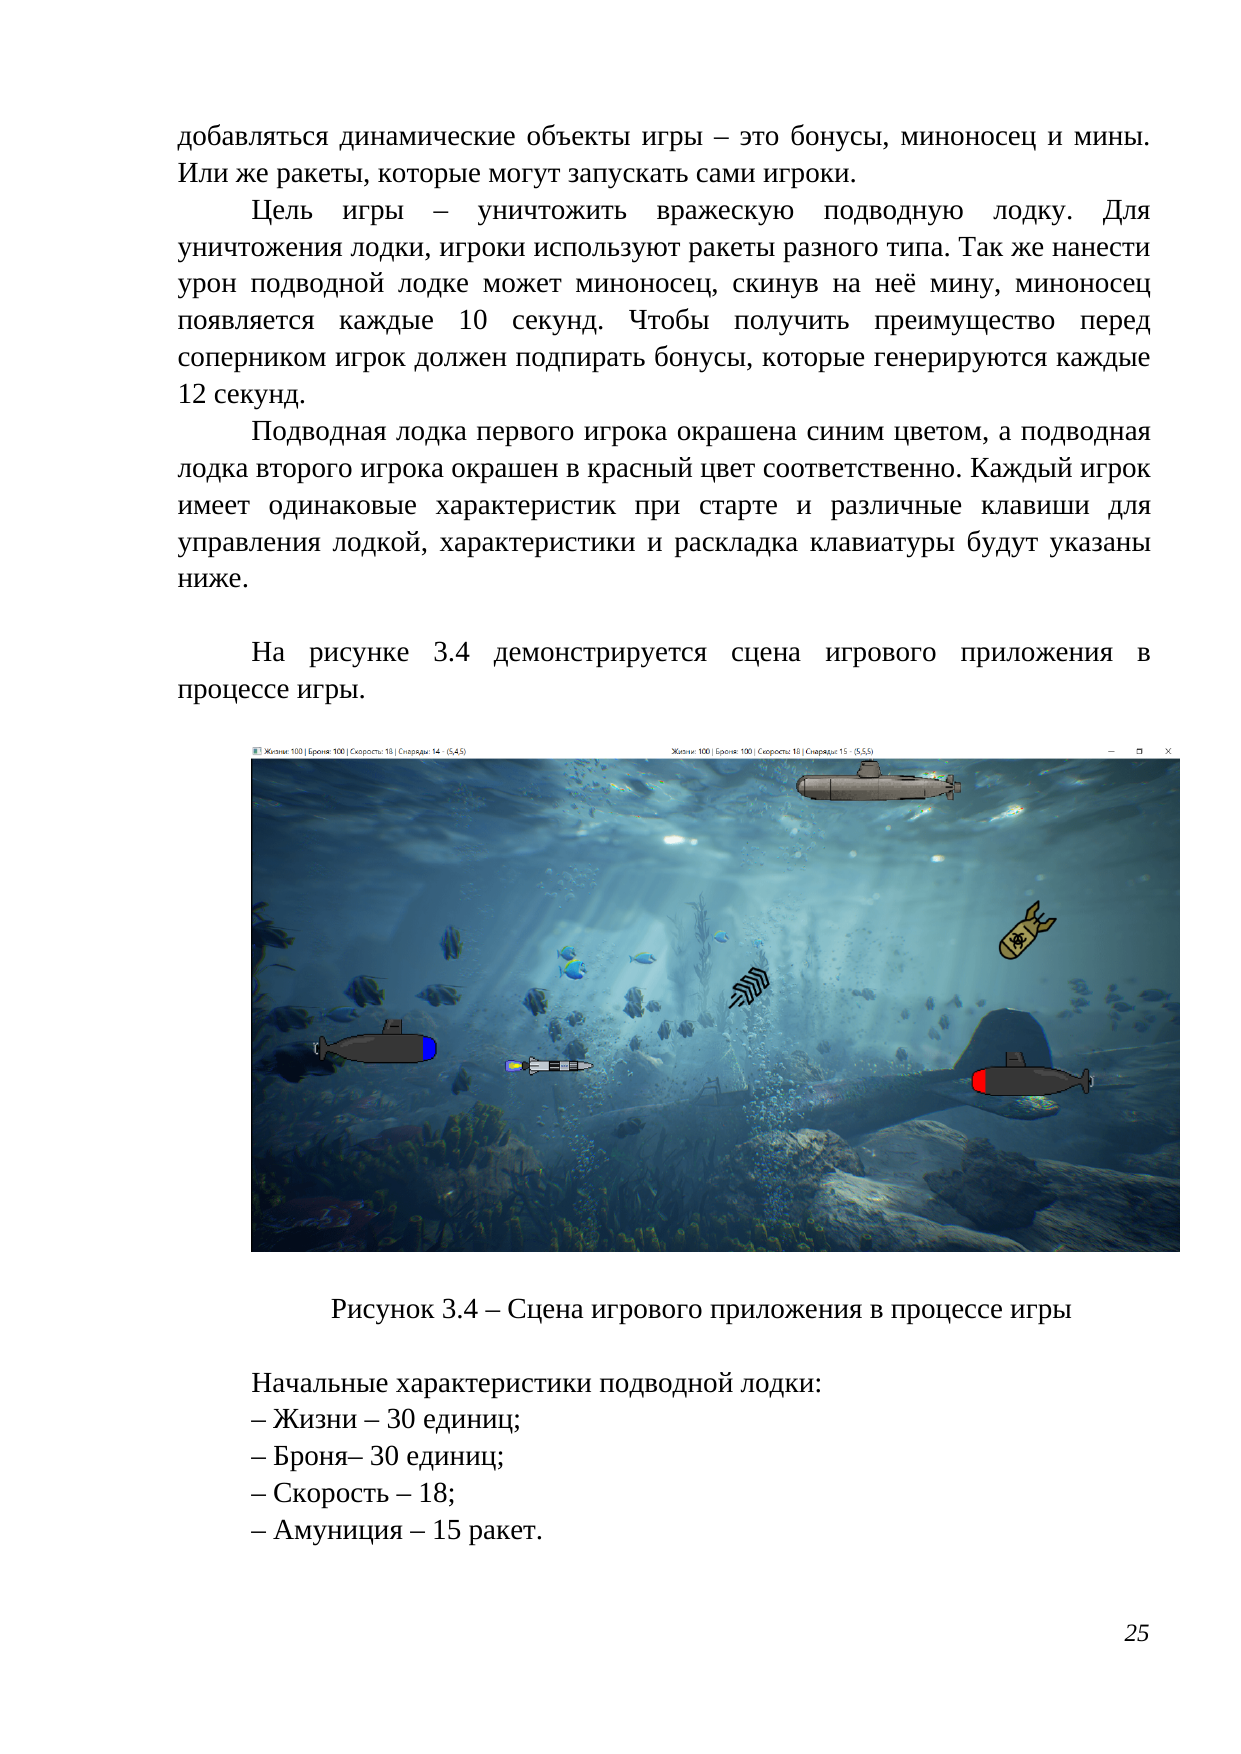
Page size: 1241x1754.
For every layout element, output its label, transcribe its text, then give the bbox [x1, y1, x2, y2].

text Подводная лодка первого игрока окрашена синим цветом, а подводная лодка второго игрока окрашен в красный цвет соответственно. Каждый игрок имеет одинаковые характеристик при старте и различные клавиши для управления лодкой, характеристики и раскладка клавиатуры будут указаны ниже. [177, 413, 1152, 594]
text Цель игры – уничтожить вражескую подводную лодку. Для уничтожения лодки, игроки используют ракеты разного типа. Так же нанести урон подводной лодке может миноносец, скинув на неё мину, миноносец появляется каждые 10 секунд. Чтобы получить преимущество перед соперником игрок должен подпирать бонусы, которые генерируются каждые 12 секунд. [177, 192, 1152, 410]
text – Скорость – 18; [177, 1475, 1152, 1509]
text На рисунке 3.4 демонстрируется сцена игрового приложения в процессе игры. [177, 634, 1152, 705]
picture [251, 745, 1180, 1252]
list Рисунок 3.4 – Сцена игрового приложения в процессе игры [177, 1291, 1152, 1324]
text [177, 118, 1152, 188]
text – Жизни – 30 единиц; [177, 1402, 1152, 1435]
text – Амуниция – 15 ракет. [177, 1512, 1152, 1546]
text Начальные характеристики подводной лодки: [177, 1365, 1152, 1398]
text – Броня– 30 единиц; [177, 1438, 1152, 1472]
